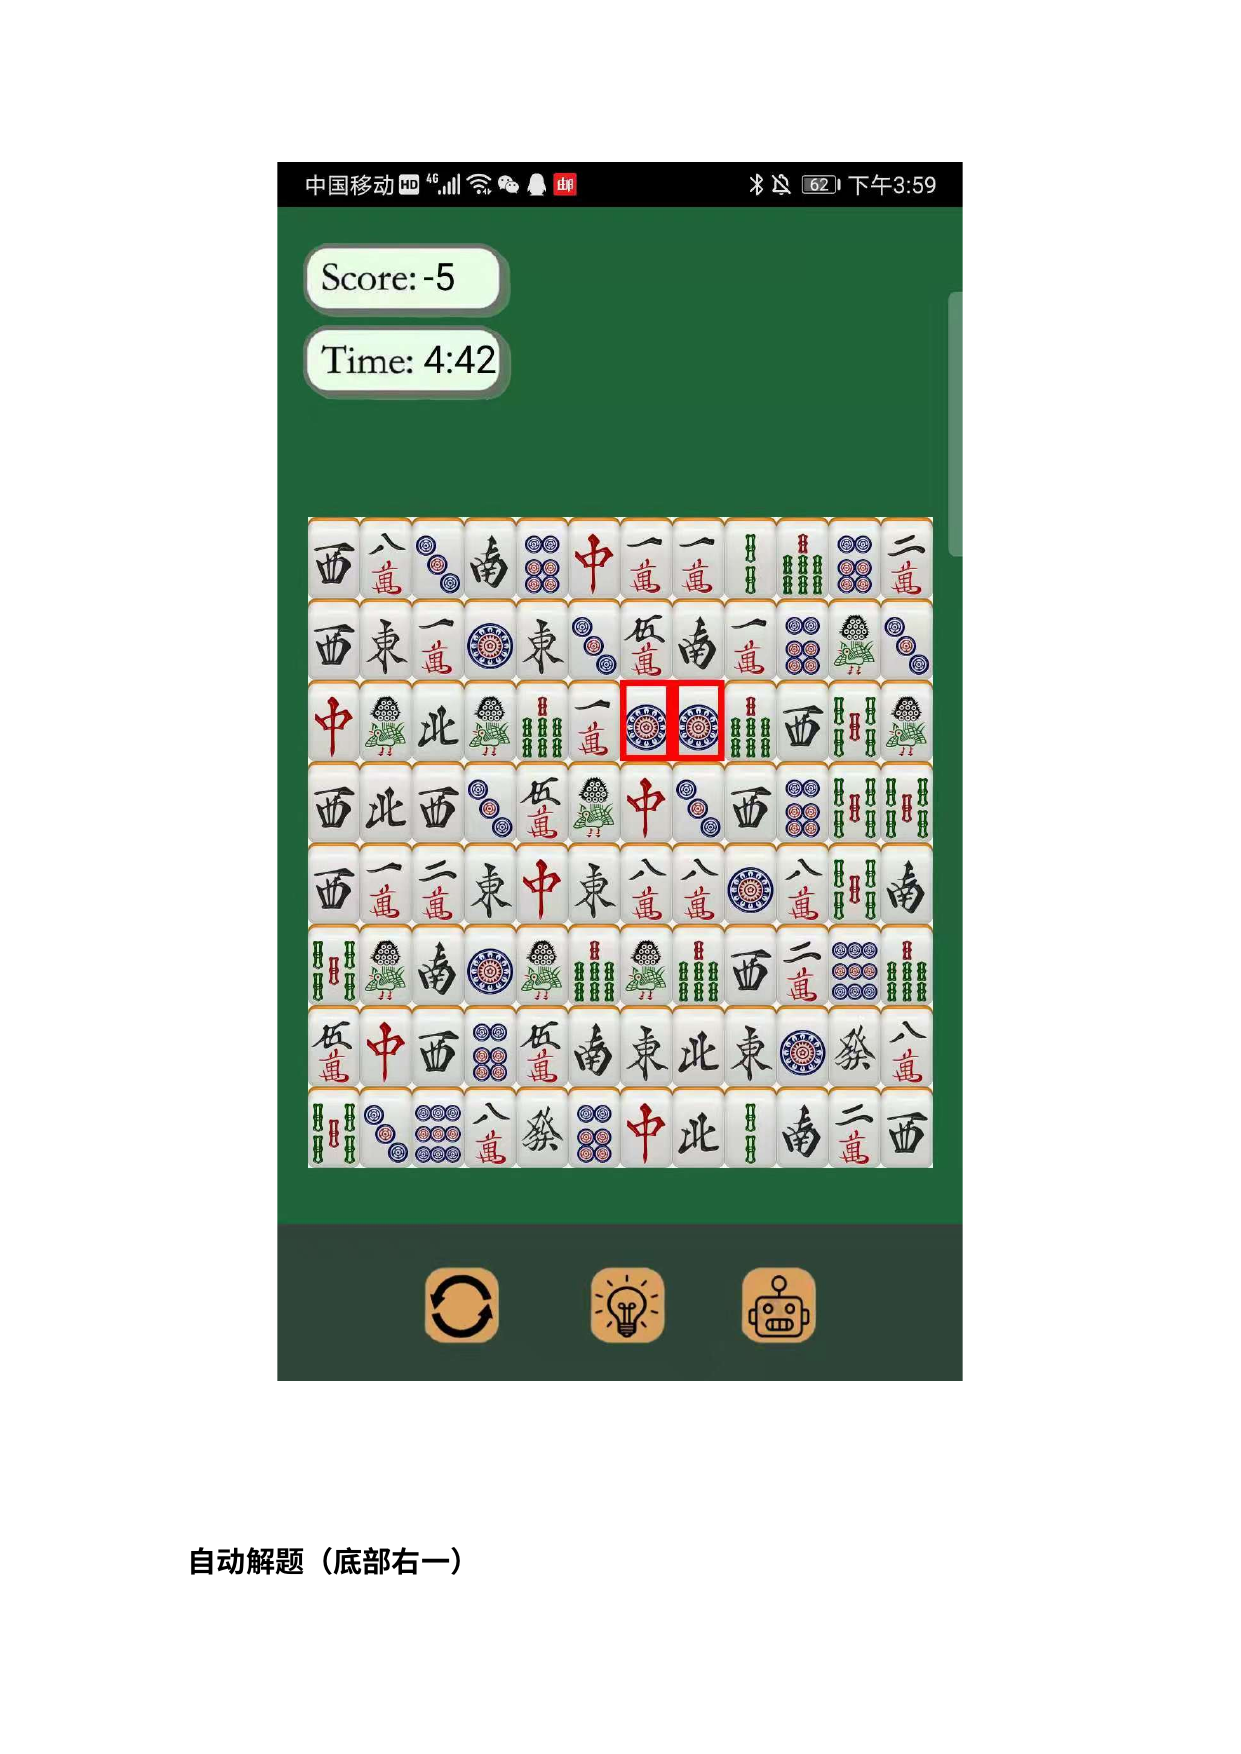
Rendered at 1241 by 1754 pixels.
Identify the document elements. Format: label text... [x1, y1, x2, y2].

picture [277, 162, 963, 1381]
text 自动解题（底部右一） [187, 1527, 1053, 1592]
